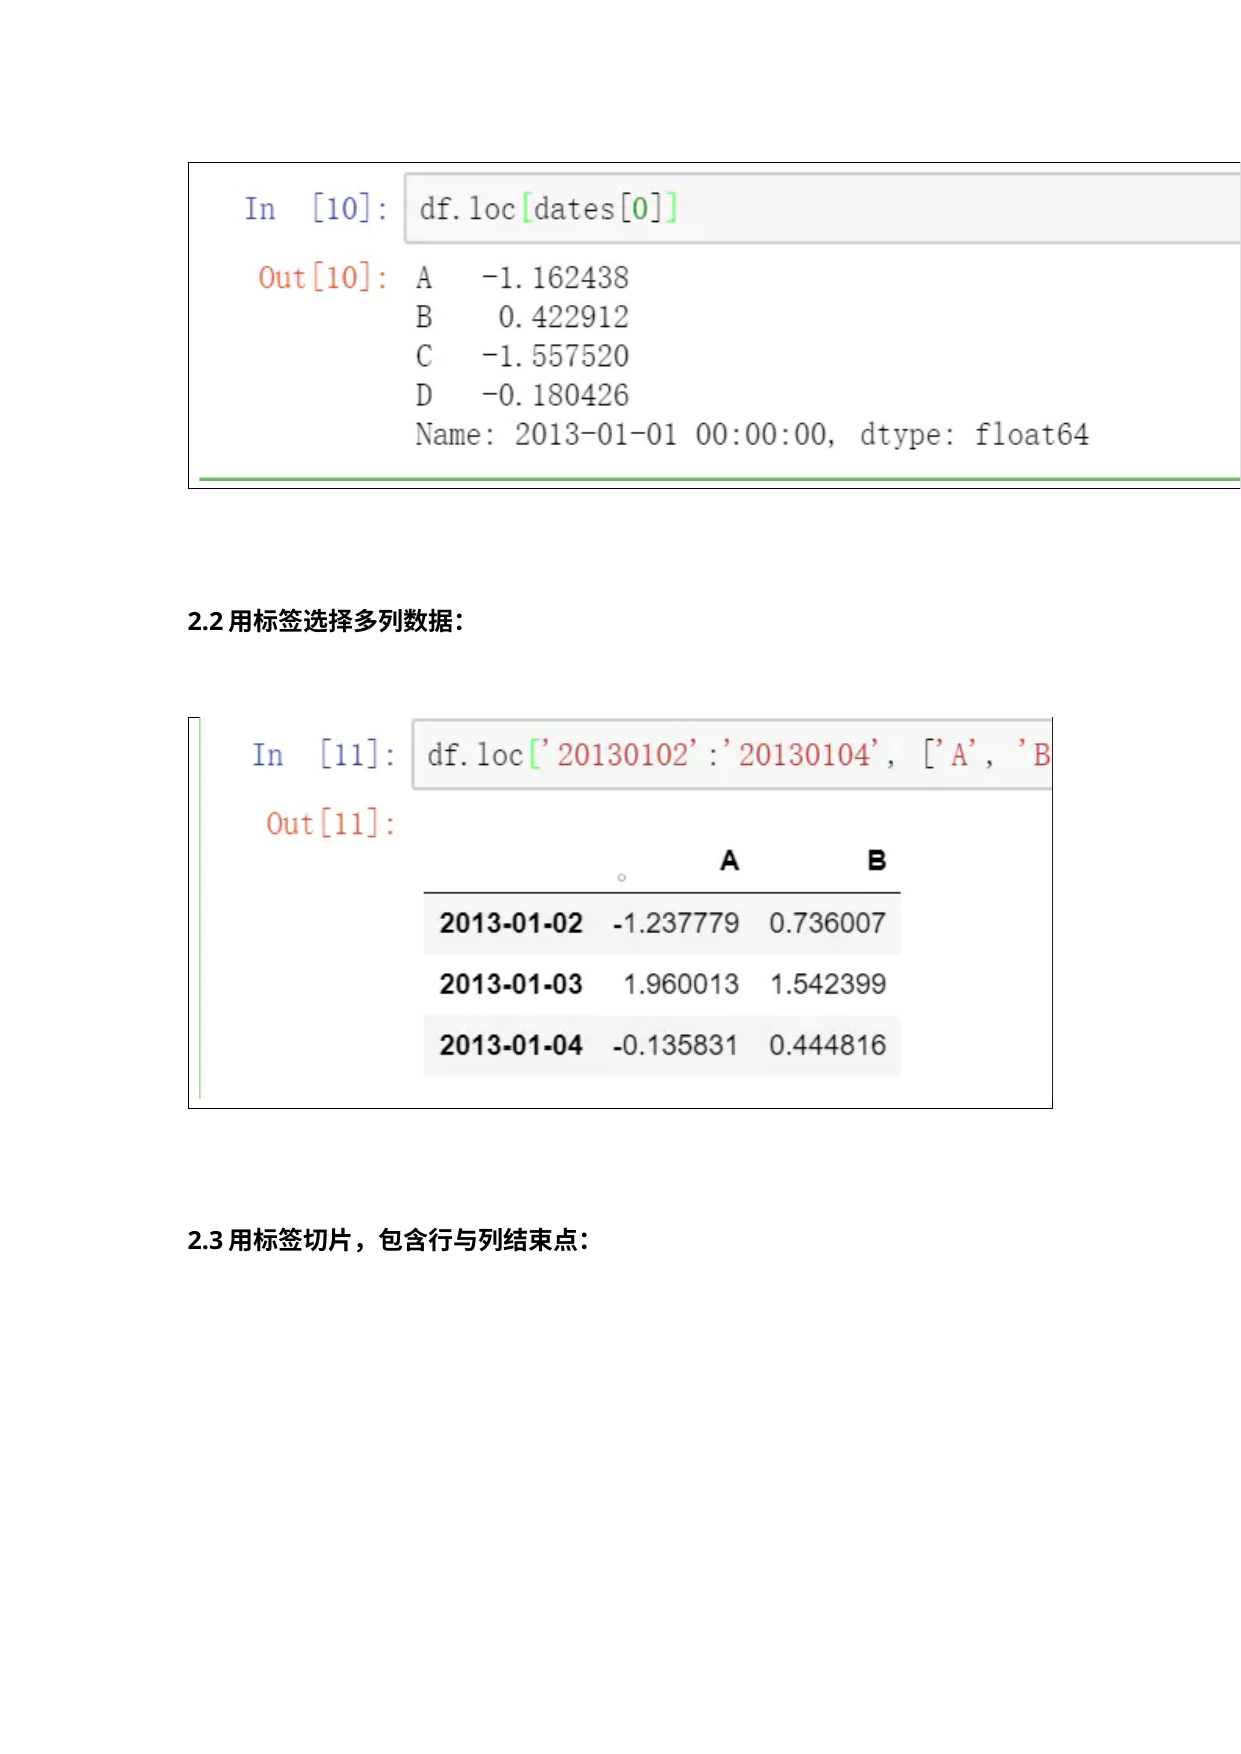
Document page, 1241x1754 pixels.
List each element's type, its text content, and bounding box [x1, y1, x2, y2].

picture [199, 163, 1241, 481]
table_header [189, 163, 1240, 488]
text 2.2用标签选择多列数据： [187, 522, 1053, 652]
picture [199, 717, 1053, 1099]
text 2.3用标签切片，包含行与列结束点： [187, 1141, 1053, 1271]
table_header [189, 718, 1052, 1108]
